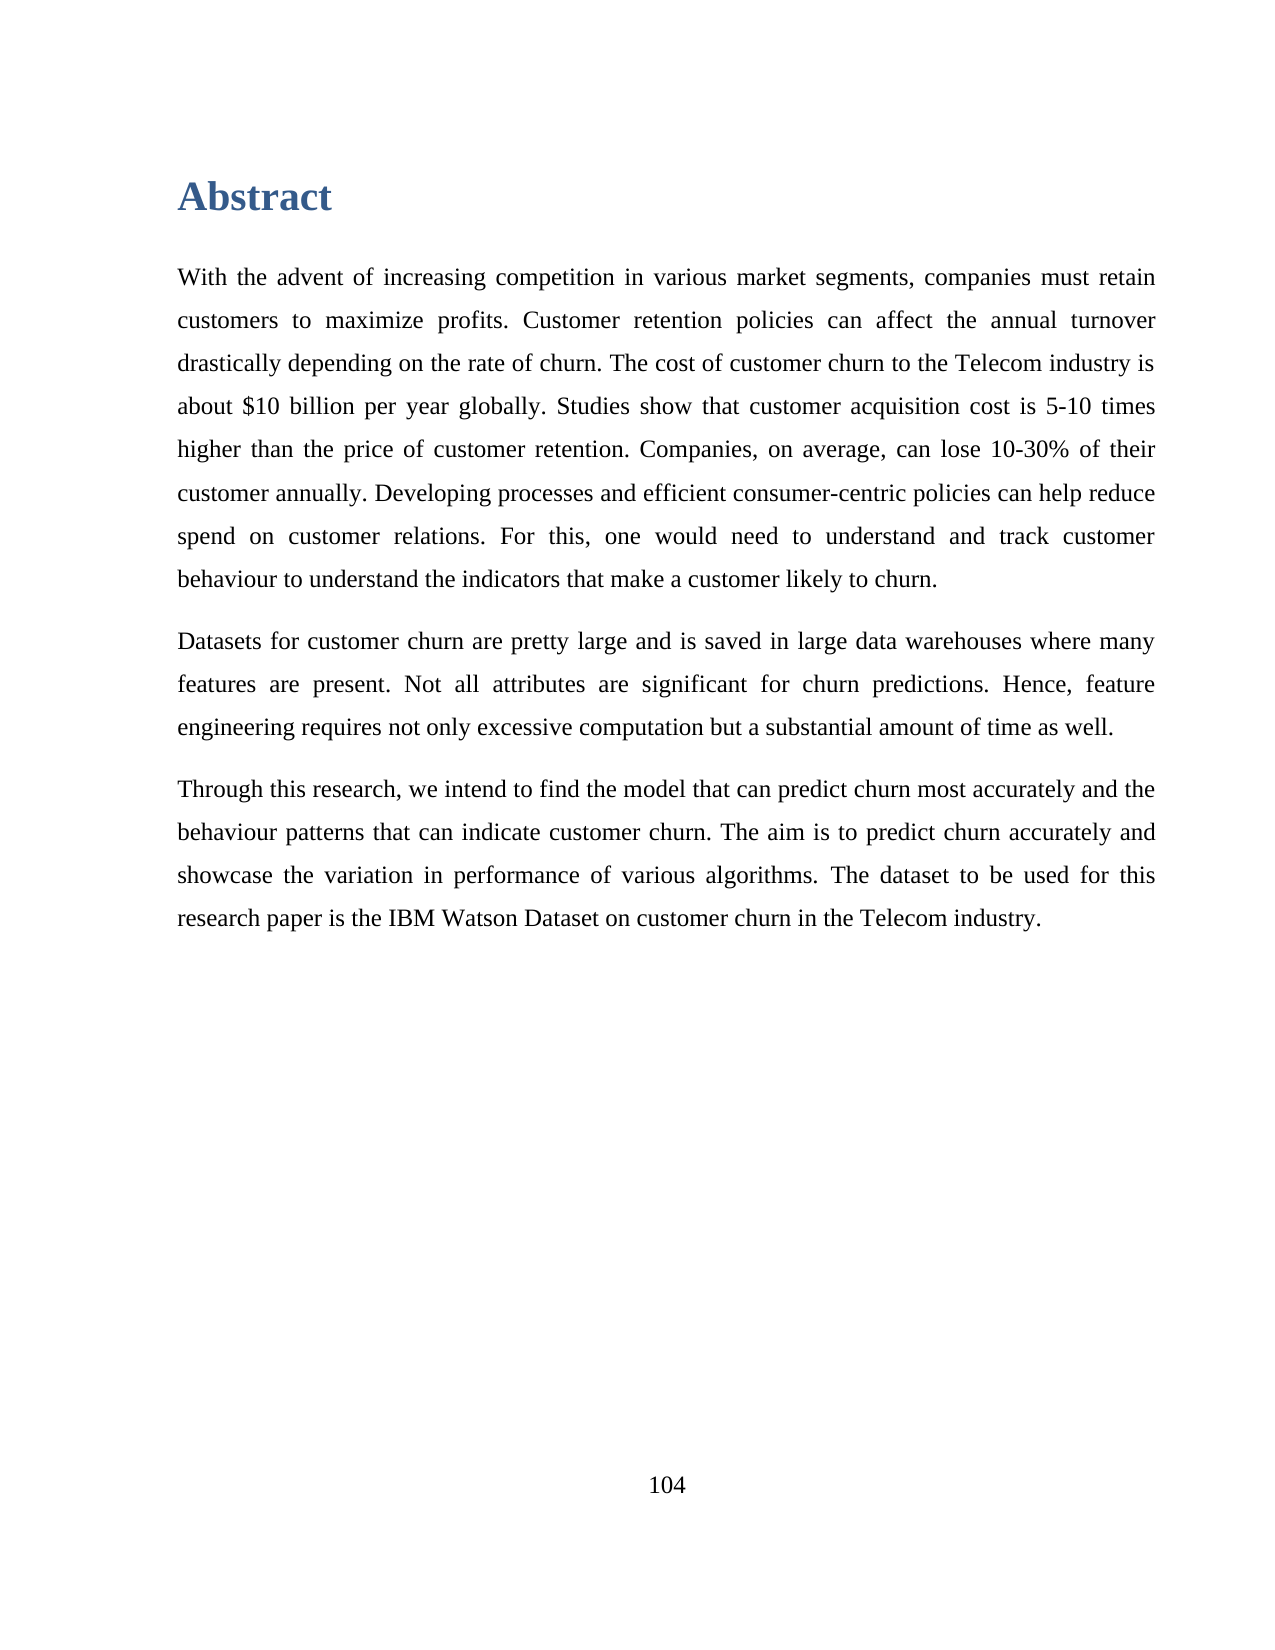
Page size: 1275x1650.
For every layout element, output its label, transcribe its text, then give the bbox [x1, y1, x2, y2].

text With the advent of increasing competition in various market segments, companies must retain customers to maximize profits. Customer retention policies can affect the annual turnover drastically depending on the rate of churn. The cost of customer churn to the Telecom industry is about $10 billion per year globally. Studies show that customer acquisition cost is 5-10 times higher than the price of customer retention. Companies, on average, can lose 10-30% of their customer annually. Developing processes and efficient consumer-centric policies can help reduce spend on customer relations. For this, one would need to understand and track customer behaviour to understand the indicators that make a customer likely to churn. [177, 262, 1156, 593]
text Through this research, we intend to find the model that can predict churn most accurately and the behaviour patterns that can indicate customer churn. The aim is to predict churn accurately and showcase the variation in performance of various algorithms. The dataset to be used for this research paper is the IBM Watson Dataset on customer churn in the Telecom industry. [177, 774, 1156, 932]
text Datasets for customer churn are pretty large and is saved in large data warehouses where many features are present. Not all attributes are significant for churn predictions. Hence, feature engineering requires not only excessive computation but a substantial amount of time as well. [177, 626, 1156, 741]
subtitle Abstract [177, 171, 1156, 219]
